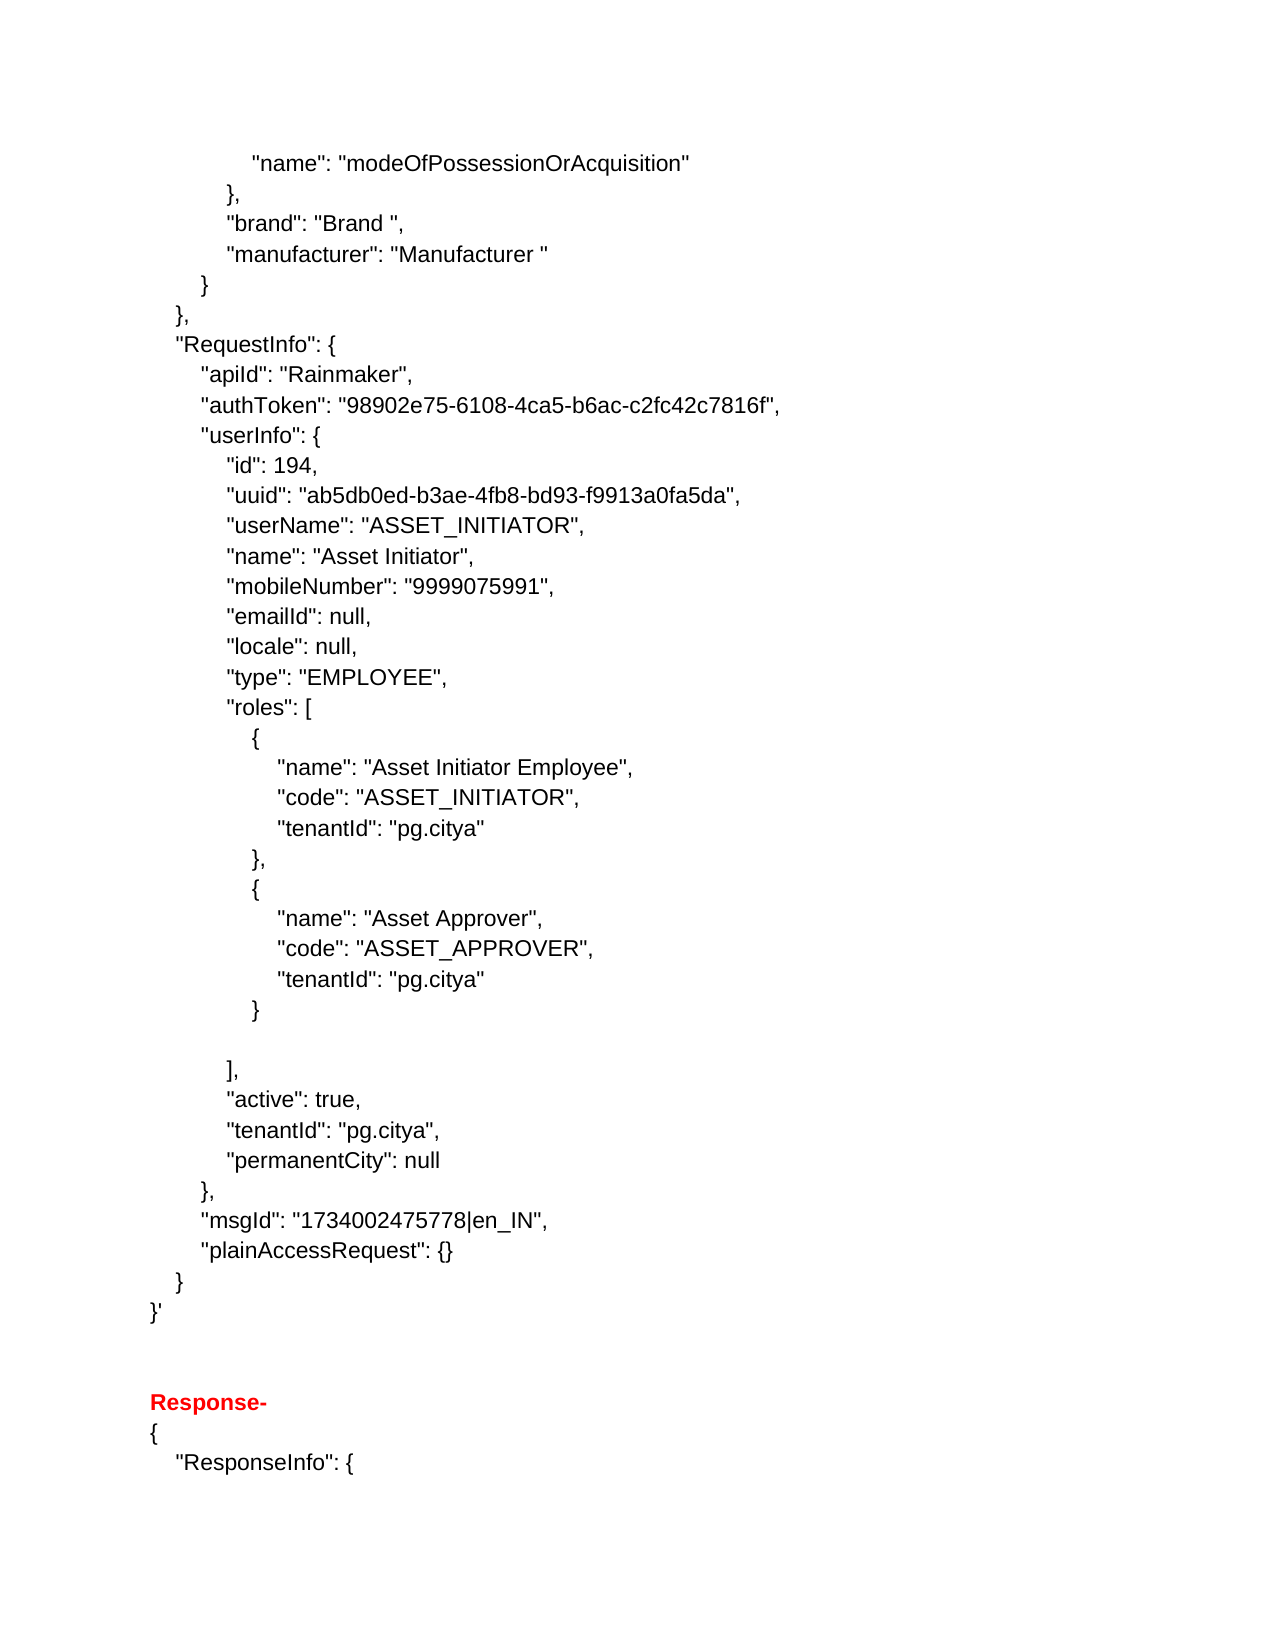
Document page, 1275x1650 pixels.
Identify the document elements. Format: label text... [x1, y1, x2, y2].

text Response- [150, 1328, 1125, 1415]
text "tenantId": "pg.citya", [150, 1117, 1125, 1143]
text "type": "EMPLOYEE", [150, 663, 1125, 690]
text } [150, 1268, 1125, 1294]
text } [150, 996, 1125, 1022]
text "name": "modeOfPossessionOrAcquisition" [150, 150, 1125, 176]
text "tenantId": "pg.citya" [150, 966, 1125, 992]
text "userInfo": { [150, 422, 1125, 448]
text "roles": [ [150, 694, 1125, 720]
text "brand": "Brand ", [150, 210, 1125, 237]
text { [150, 724, 1125, 750]
text "ResponseInfo": { [150, 1449, 1125, 1475]
text "msgId": "1734002475778|en_IN", [150, 1207, 1125, 1234]
text "plainAccessRequest": {} [150, 1237, 1125, 1264]
text { [150, 1419, 1125, 1445]
text "code": "ASSET_APPROVER", [150, 935, 1125, 962]
text "apiId": "Rainmaker", [150, 361, 1125, 388]
text "id": 194, [150, 452, 1125, 478]
text "name": "Asset Initiator Employee", [150, 754, 1125, 781]
text { [150, 875, 1125, 901]
text "RequestInfo": { [150, 331, 1125, 358]
text "authToken": "98902e75-6108-4ca5-b6ac-c2fc42c7816f", [150, 392, 1125, 418]
text "name": "Asset Initiator", [150, 543, 1125, 569]
text "name": "Asset Approver", [150, 905, 1125, 932]
text }, [150, 301, 1125, 327]
text "code": "ASSET_INITIATOR", [150, 784, 1125, 811]
text "permanentCity": null [150, 1147, 1125, 1173]
text }, [150, 845, 1125, 871]
text "locale": null, [150, 633, 1125, 660]
text ], [150, 1056, 1125, 1083]
text "active": true, [150, 1086, 1125, 1113]
text "mobileNumber": "9999075991", [150, 573, 1125, 599]
text "manufacturer": "Manufacturer " [150, 241, 1125, 267]
text "uuid": "ab5db0ed-b3ae-4fb8-bd93-f9913a0fa5da", [150, 482, 1125, 509]
text "userName": "ASSET_INITIATOR", [150, 512, 1125, 539]
text }, [150, 180, 1125, 207]
text "emailId": null, [150, 603, 1125, 629]
text }, [150, 1177, 1125, 1203]
text "tenantId": "pg.citya" [150, 814, 1125, 841]
text }' [150, 1298, 1125, 1324]
text } [150, 271, 1125, 297]
